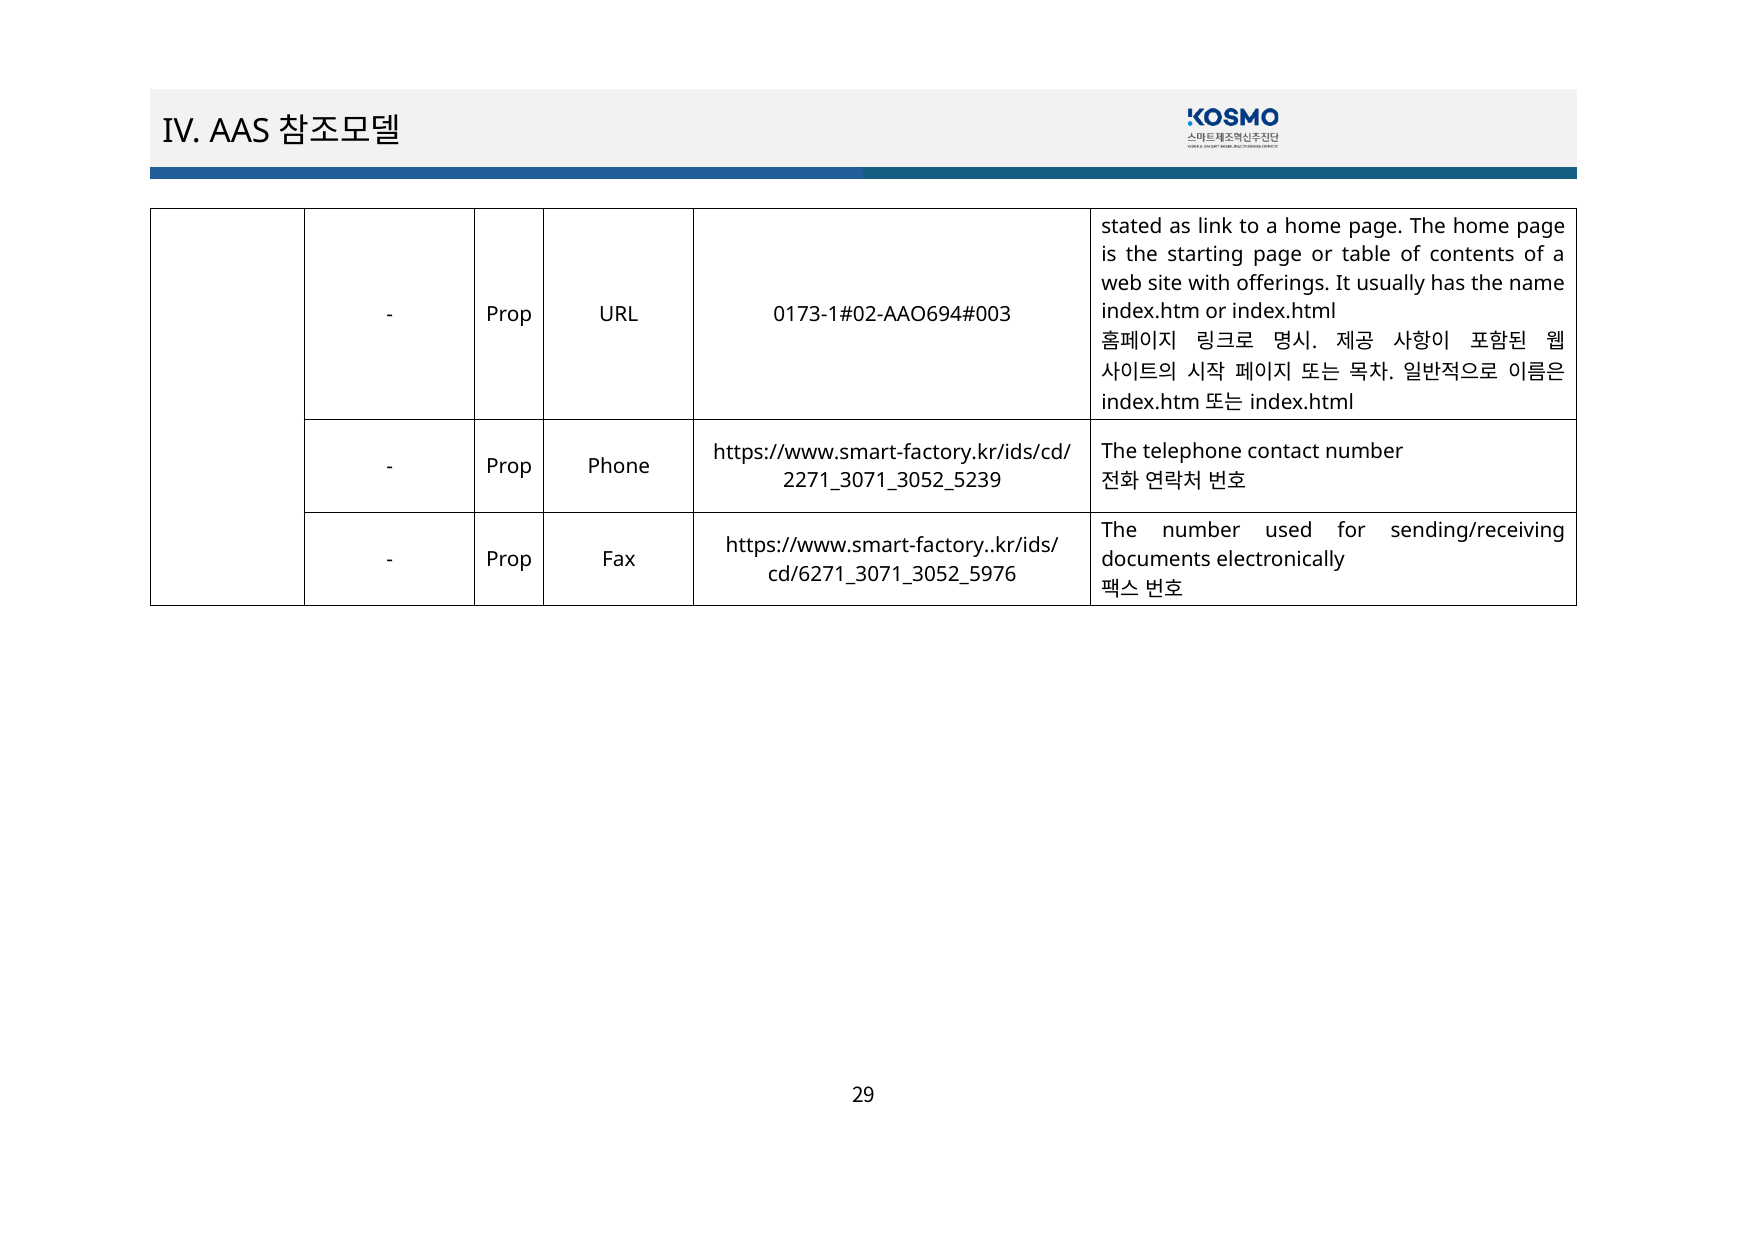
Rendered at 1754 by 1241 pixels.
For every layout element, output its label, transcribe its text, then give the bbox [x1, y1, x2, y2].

table_cell - [305, 209, 474, 418]
table_cell https://www.smart-factory..kr/ids/cd/6271_3071_3052_5976 [694, 513, 1090, 605]
table_cell URL [544, 209, 693, 418]
table_cell Prop [475, 209, 543, 418]
table_cell https://www.smart-factory.kr/ids/cd/2271_3071_3052_5239 [694, 420, 1090, 512]
table_cell Phone [544, 420, 693, 512]
picture [1187, 108, 1279, 148]
table_cell - [305, 420, 474, 512]
table_cell The telephone contact number 전화 연락처 번호 [1091, 420, 1576, 512]
table_cell stated as link to a home page. The home page is the starting page or table of contents of a web site with offerings. It usually has the name index.htm or index.html 홈페이지 링크로 명시. 제공 사항이 포함된 웹 사이트의 시작 페이지 또는 목차. 일반적으로 이름은 index.htm 또는 index.html [1091, 209, 1576, 418]
table_cell 0173-1#02-AAO694#003 [694, 209, 1090, 418]
table_cell Fax [544, 513, 693, 605]
table_cell The number used for sending/receiving documents electronically 팩스 번호 [1091, 513, 1576, 605]
table_cell Prop [475, 420, 543, 512]
table_cell Prop [475, 513, 543, 605]
table_cell - [305, 513, 474, 605]
